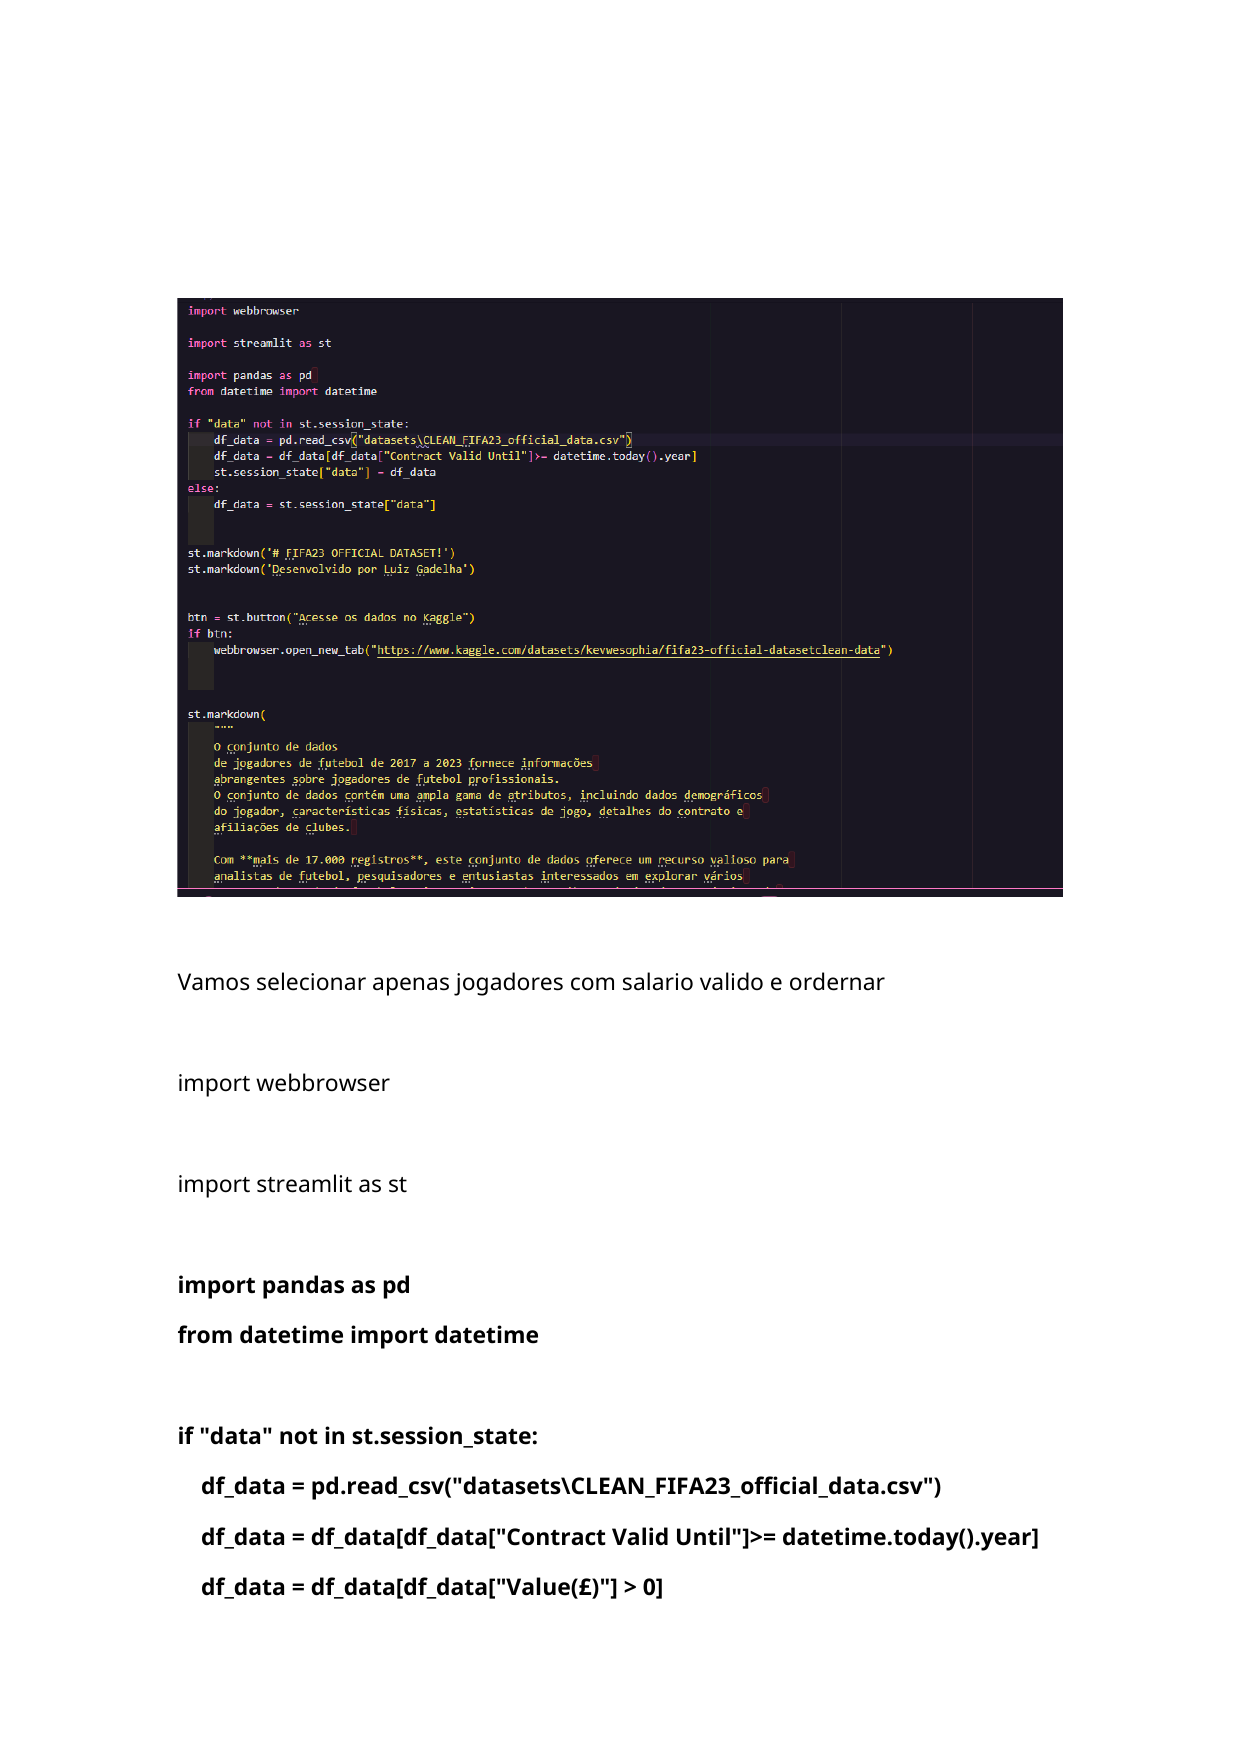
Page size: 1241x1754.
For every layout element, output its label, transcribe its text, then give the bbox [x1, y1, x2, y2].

text import webbrowser [177, 1067, 1063, 1098]
text from datetime import datetime [177, 1319, 1063, 1350]
text if "data" not in st.session_state: [177, 1420, 1063, 1451]
text import pandas as pd [177, 1268, 1063, 1300]
text import streamlit as st [177, 1168, 1063, 1199]
text df_data = pd.read_csv("datasets\CLEAN_FIFA23_official_data.csv") [177, 1470, 1063, 1501]
picture [177, 298, 1063, 897]
text Vamos selecionar apenas jogadores com salario valido e ordernar [177, 966, 1063, 997]
text df_data = df_data[df_data["Contract Valid Until"]>= datetime.today().year] [177, 1521, 1063, 1552]
text df_data = df_data[df_data["Value(£)"] > 0] [177, 1571, 1063, 1602]
